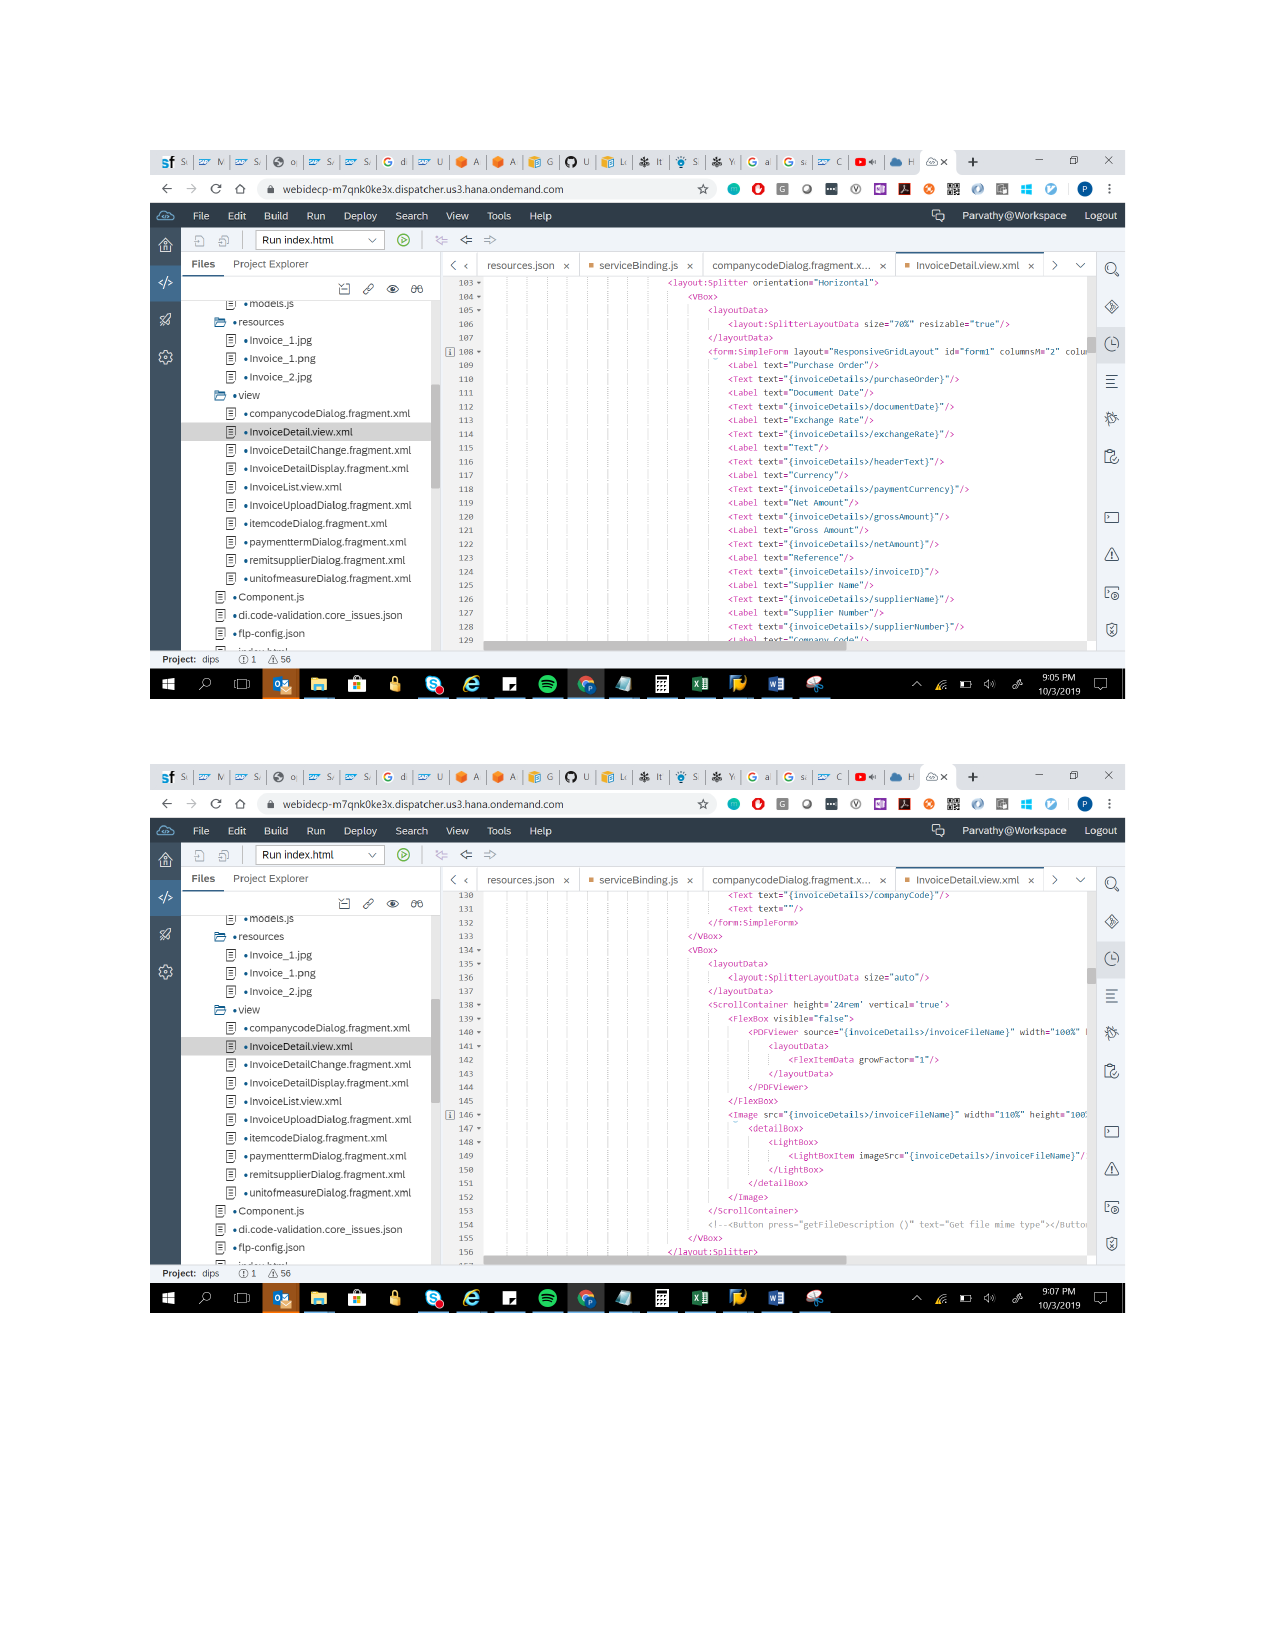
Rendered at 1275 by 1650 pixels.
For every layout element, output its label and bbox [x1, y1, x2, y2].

picture [150, 764, 1125, 1313]
picture [150, 150, 1125, 699]
